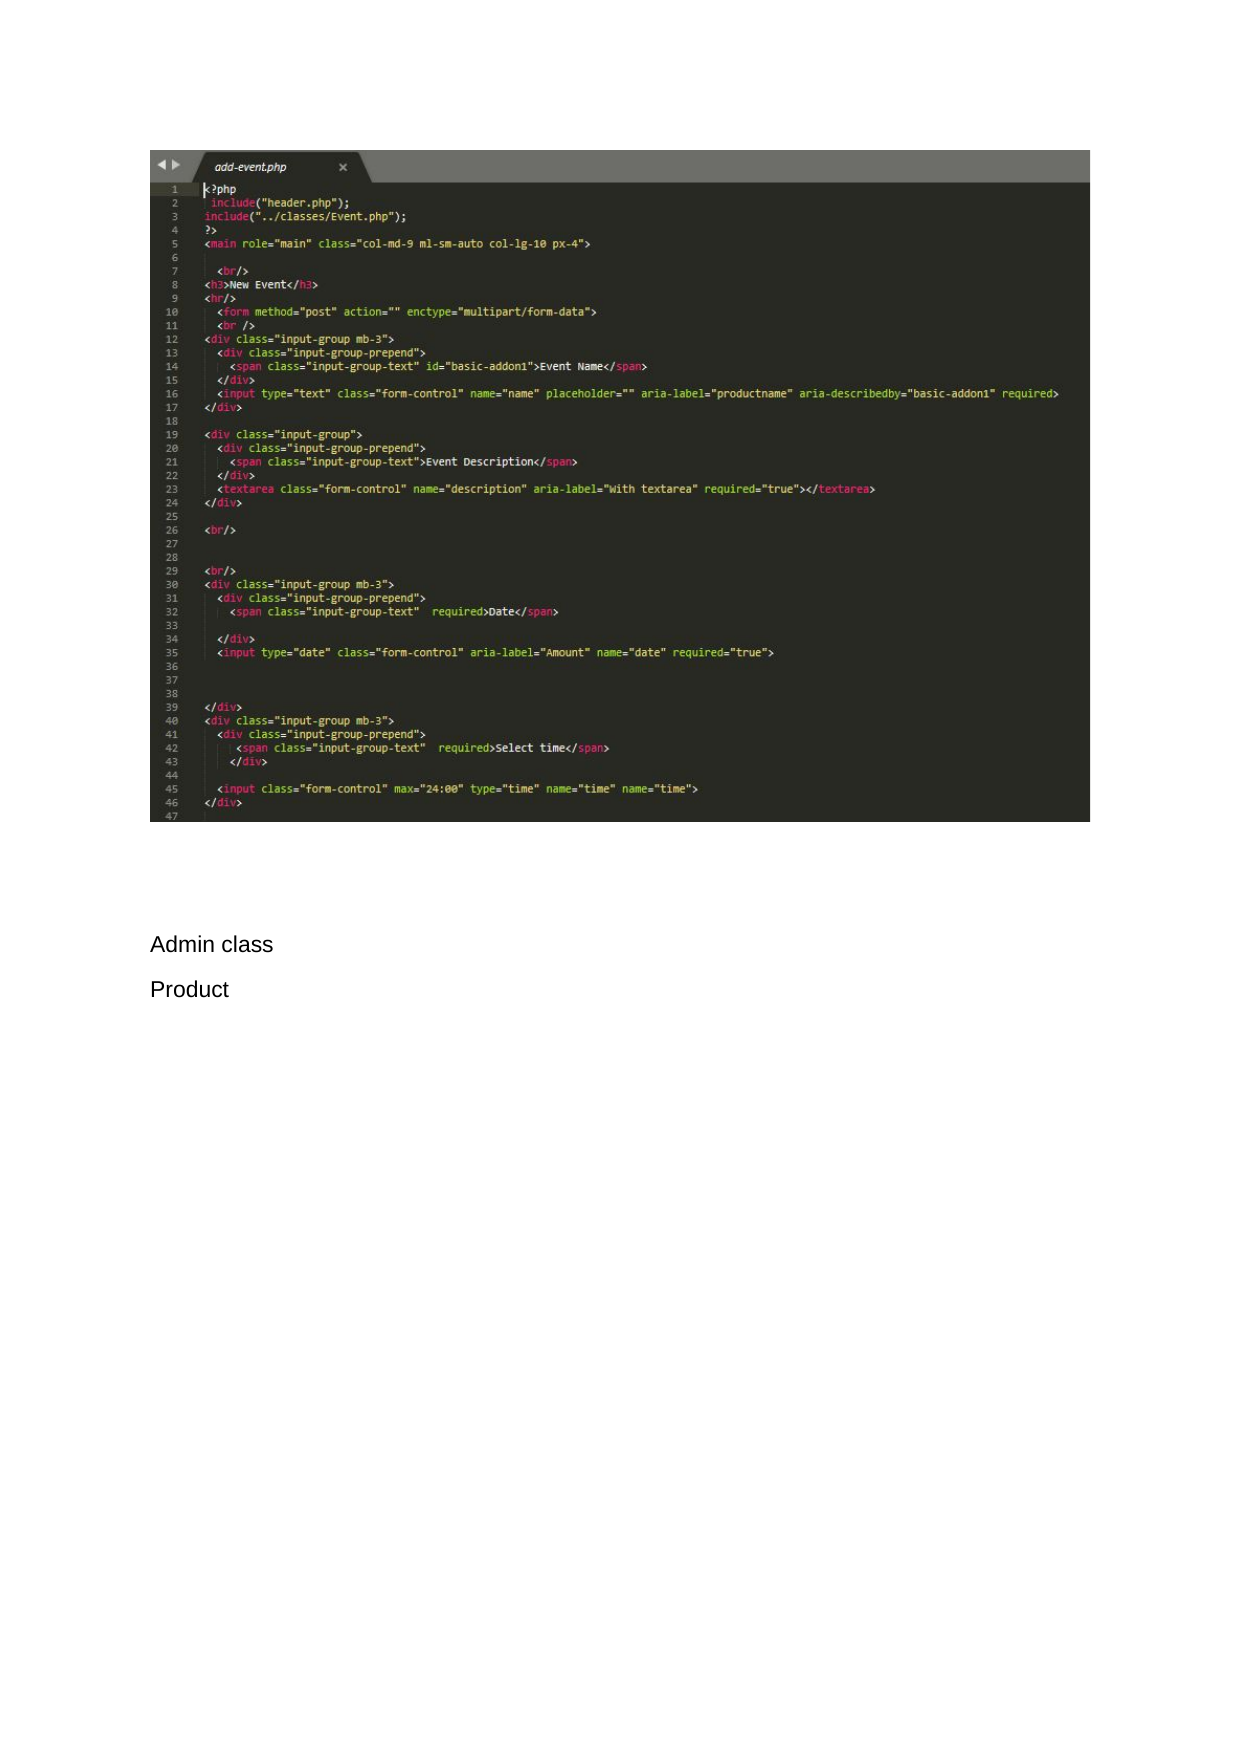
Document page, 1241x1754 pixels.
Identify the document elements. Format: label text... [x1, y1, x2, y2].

picture [150, 150, 1091, 822]
text Product [150, 976, 1090, 1002]
text Admin class [150, 931, 1090, 957]
